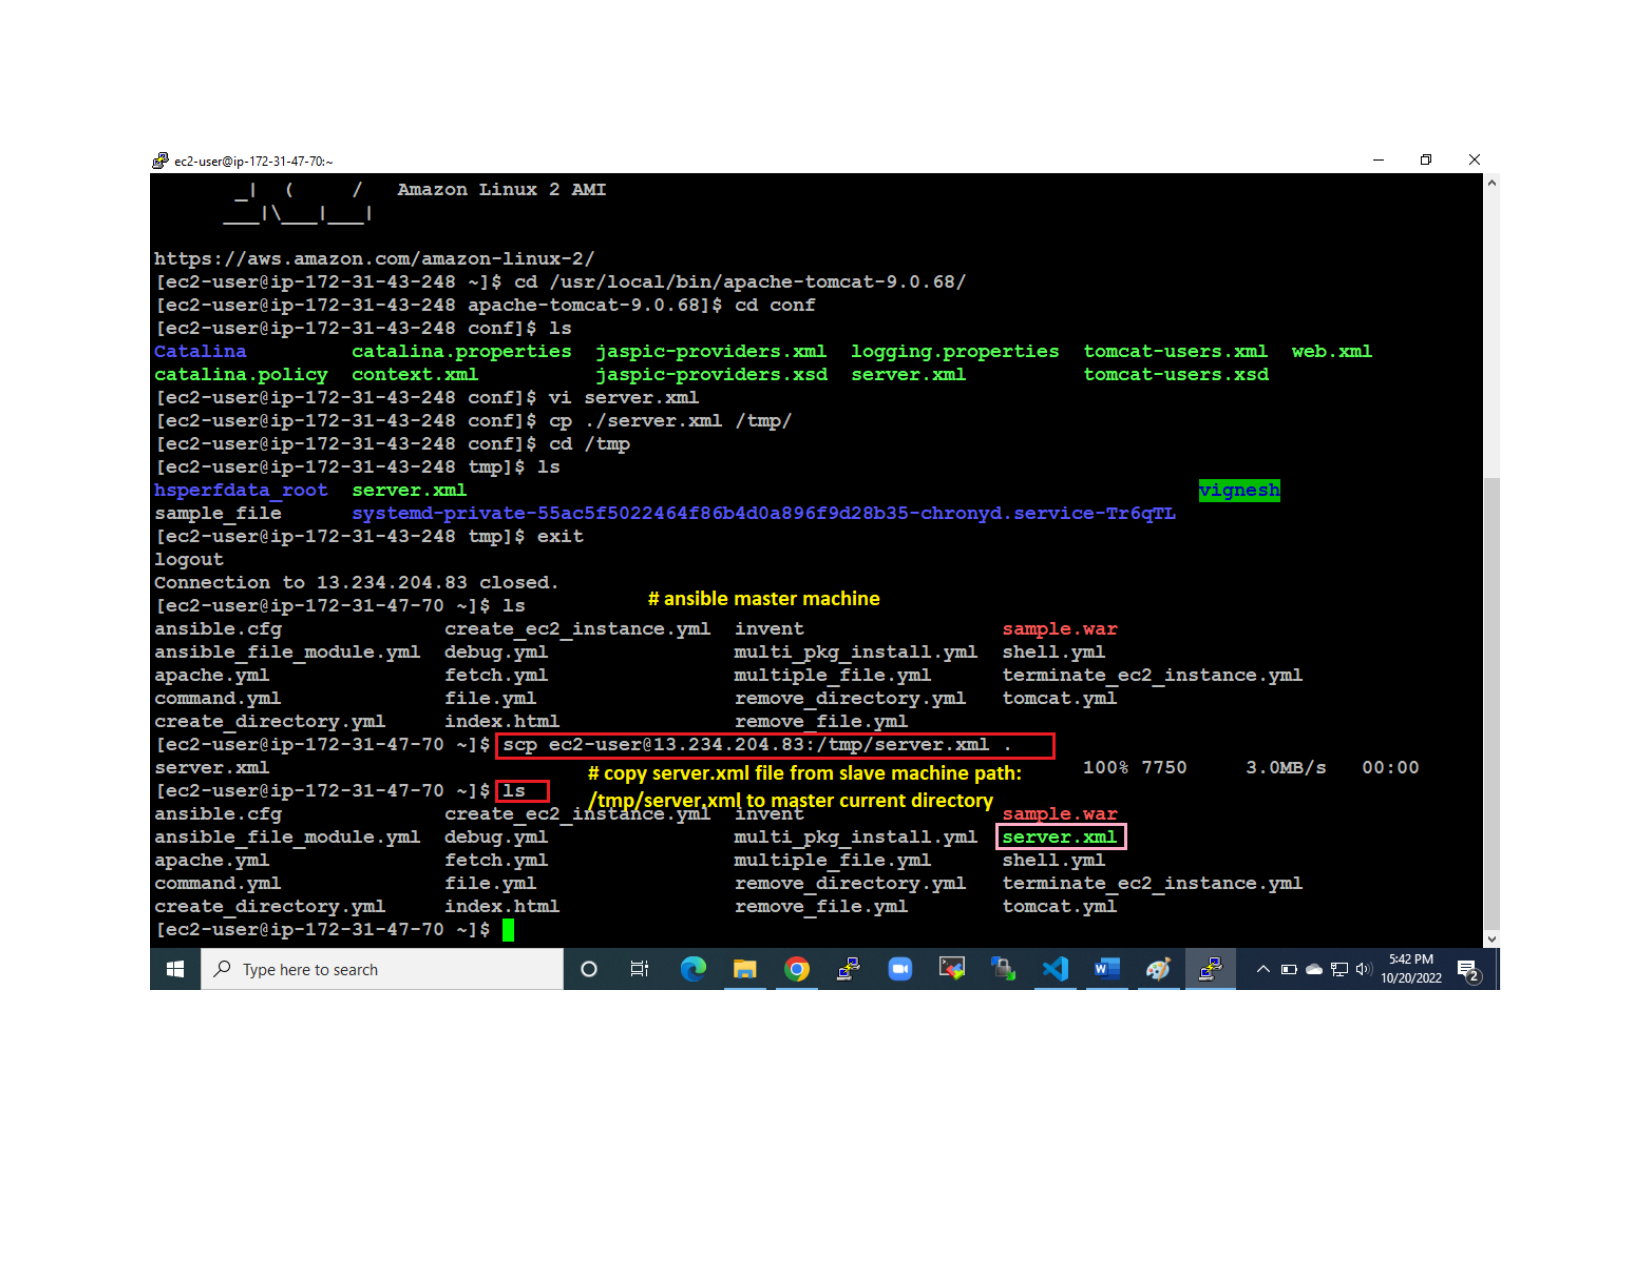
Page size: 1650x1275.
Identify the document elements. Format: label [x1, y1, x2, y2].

picture [150, 150, 1500, 990]
